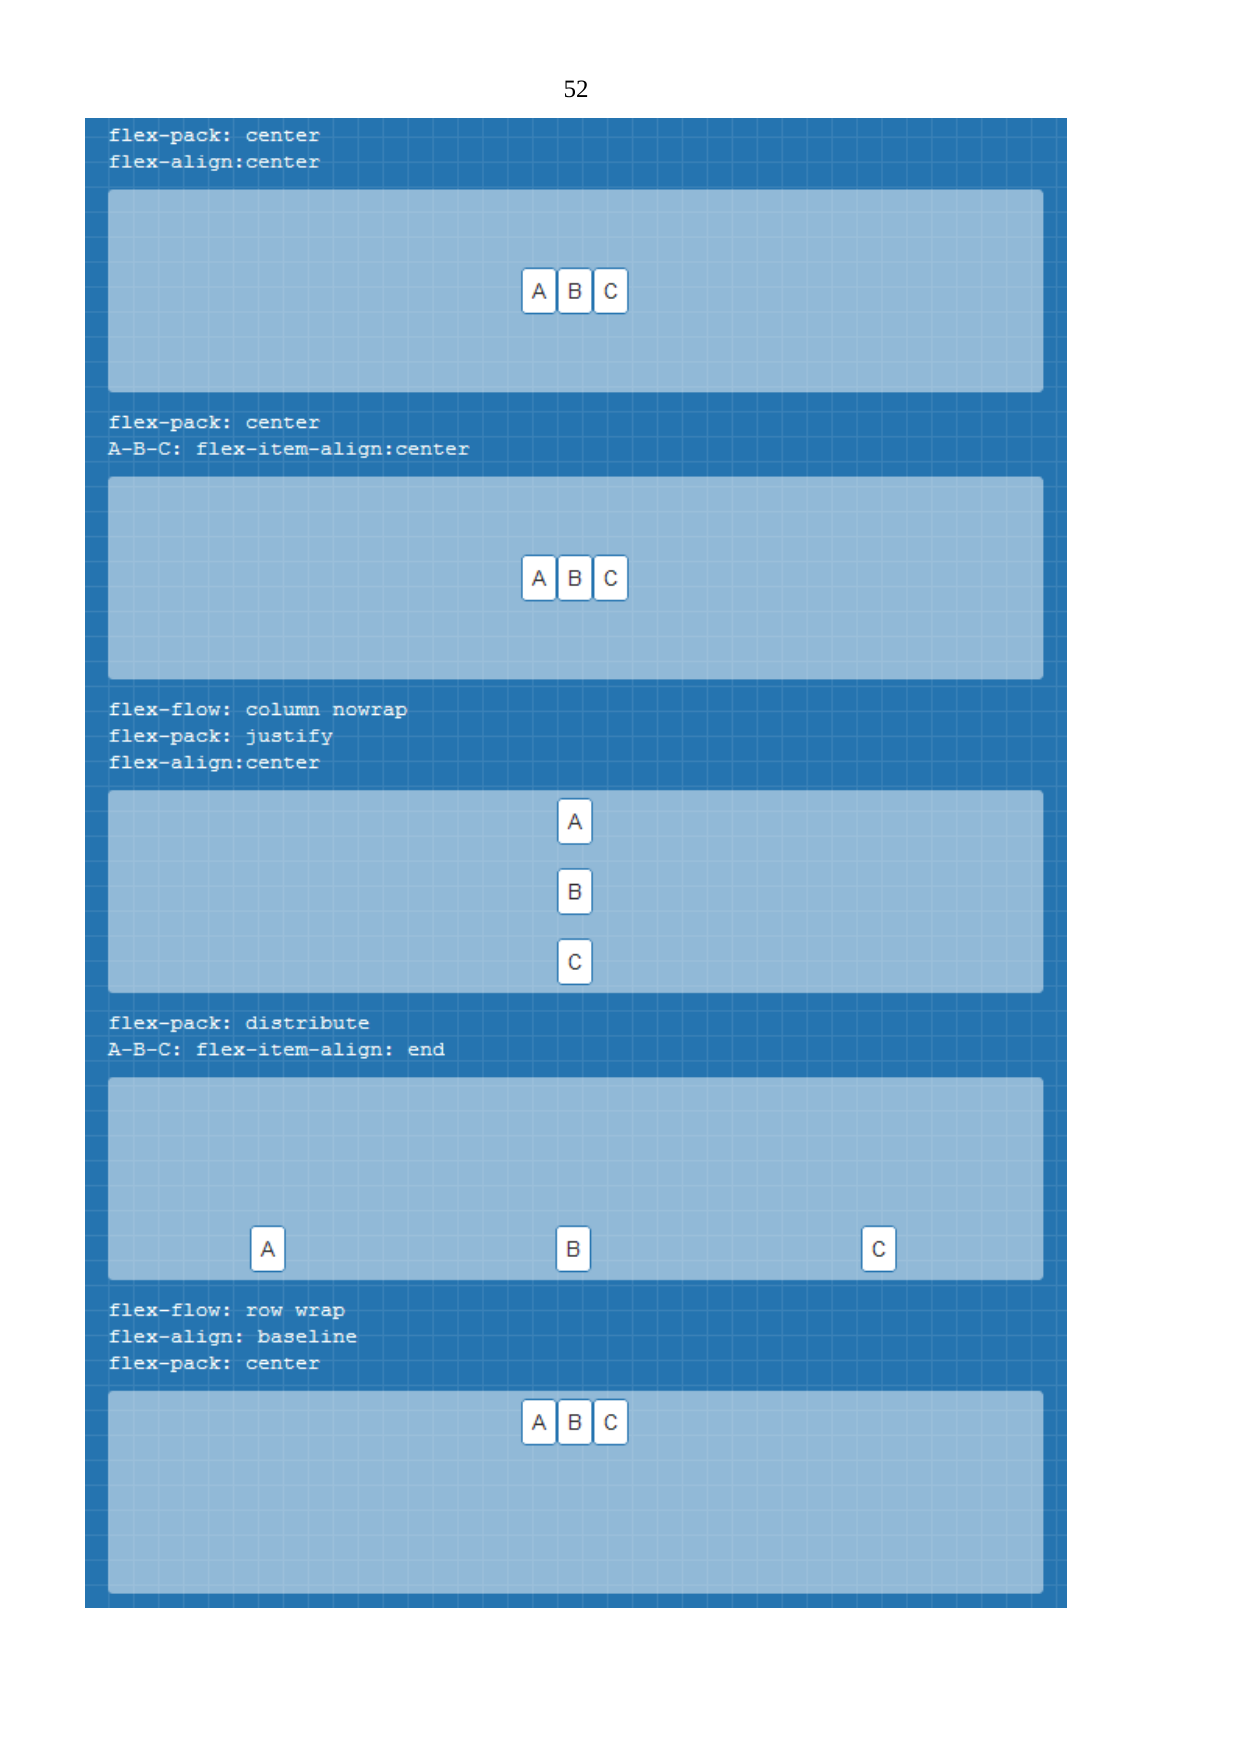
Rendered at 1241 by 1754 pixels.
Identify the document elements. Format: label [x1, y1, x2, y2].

picture [85, 118, 1067, 1608]
